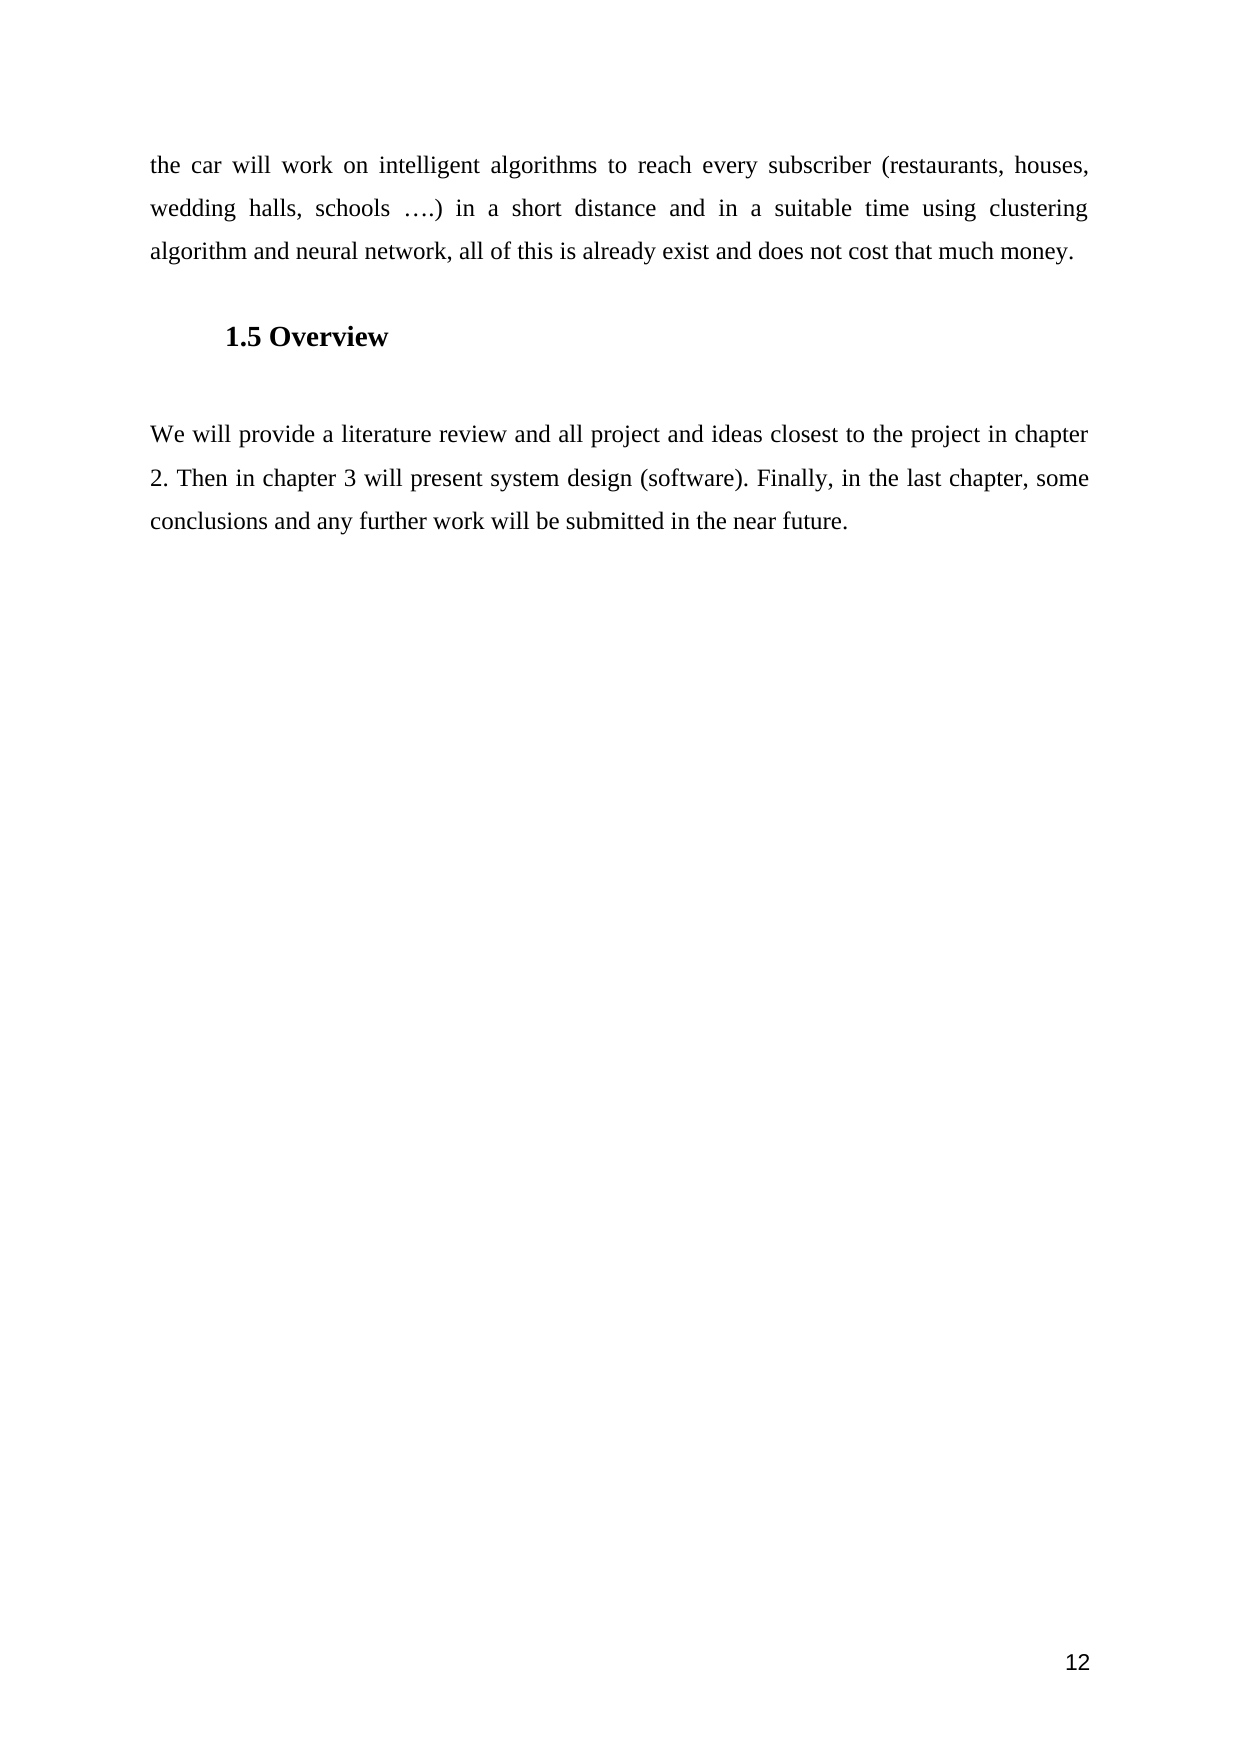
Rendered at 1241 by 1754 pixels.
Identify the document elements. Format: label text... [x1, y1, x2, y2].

text 1.5 Overview [150, 319, 1090, 352]
text We will provide a literature review and all project and ideas closest to the project in chapter 2. Then in chapter 3 will present system design (software). Finally, in the last chapter, some conclusions and any further work will be submitted in the near future. [150, 419, 1090, 534]
text the car will work on intelligent algorithms to reach every subscriber (restaurants, houses, wedding halls, schools ….) in a short distance and in a suitable time using clustering algorithm and neural network, all of this is already exist and does not cost that much money. [150, 150, 1090, 265]
